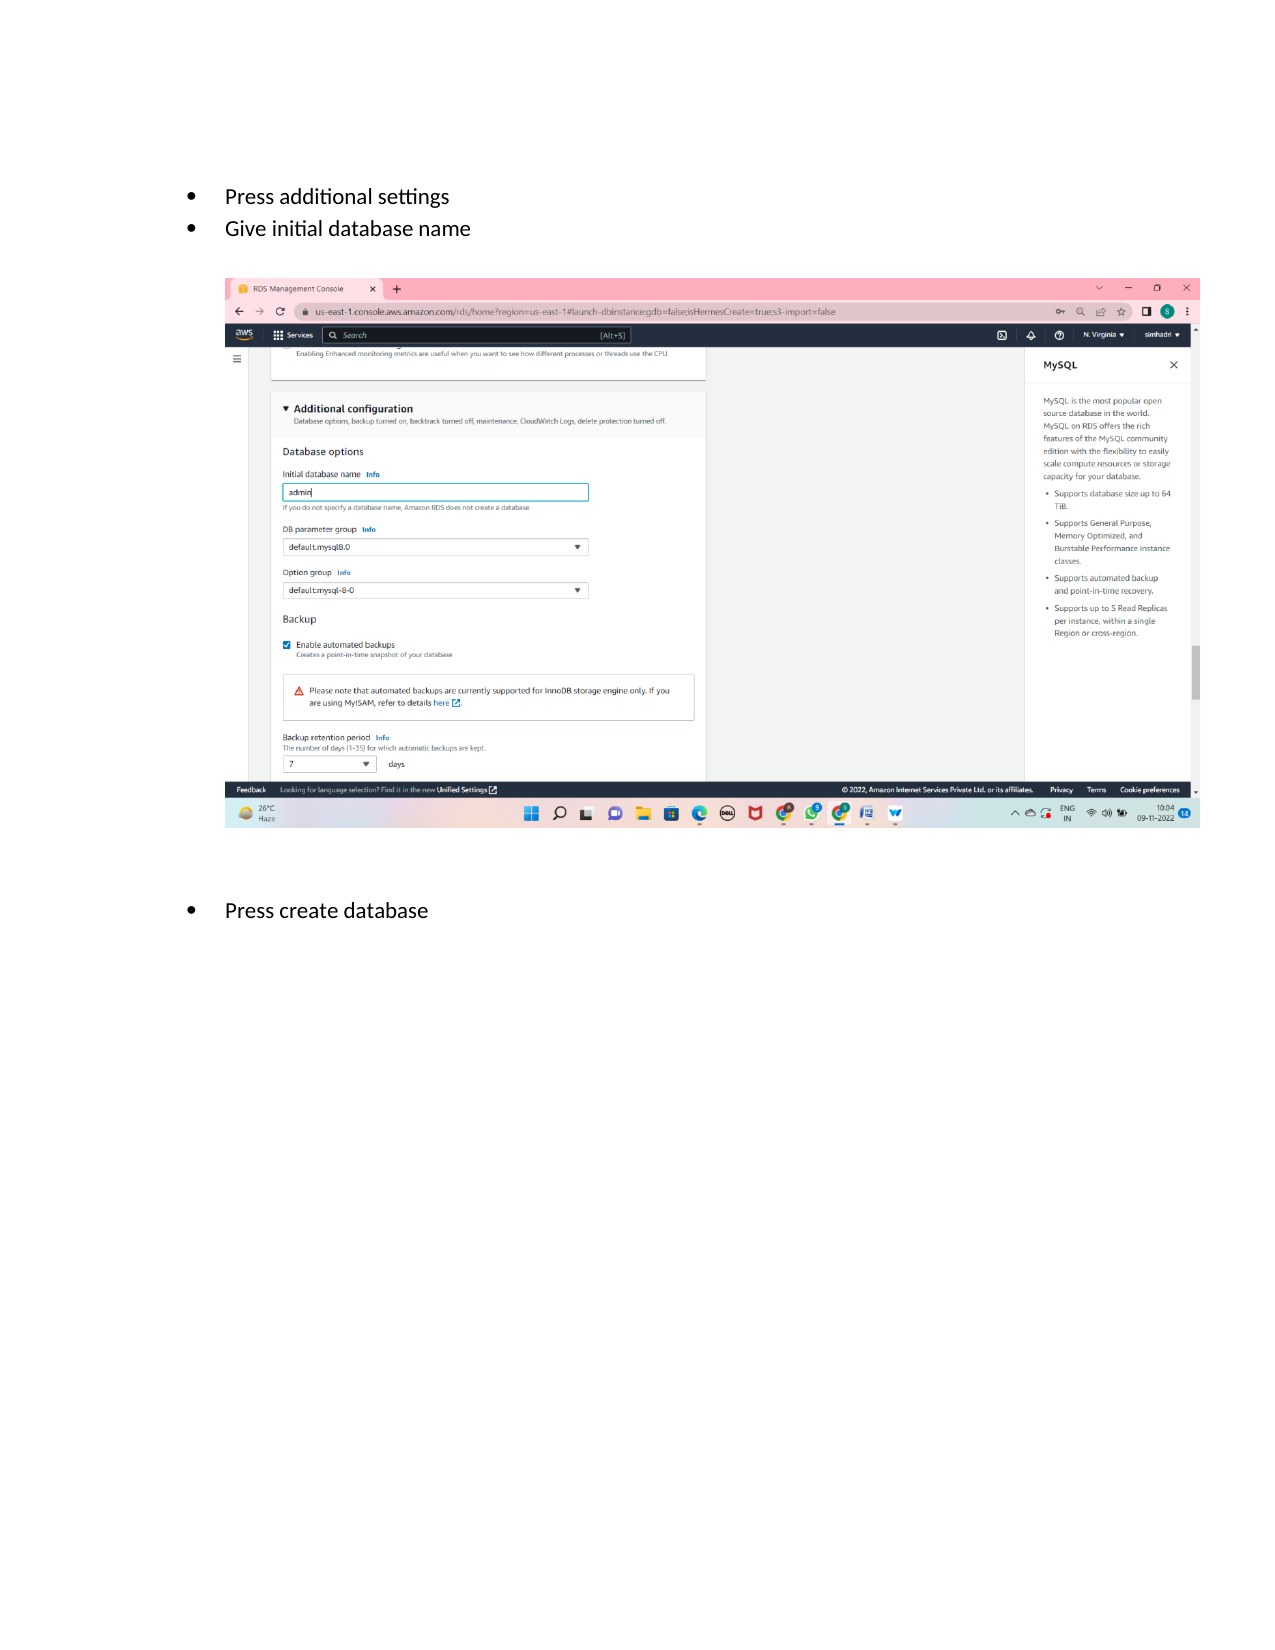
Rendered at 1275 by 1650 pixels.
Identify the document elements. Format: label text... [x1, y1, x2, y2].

list Press additional settings [187, 182, 1125, 210]
picture [225, 278, 1200, 828]
list Give initial database name [187, 214, 1125, 242]
list Press create database [187, 896, 1125, 924]
